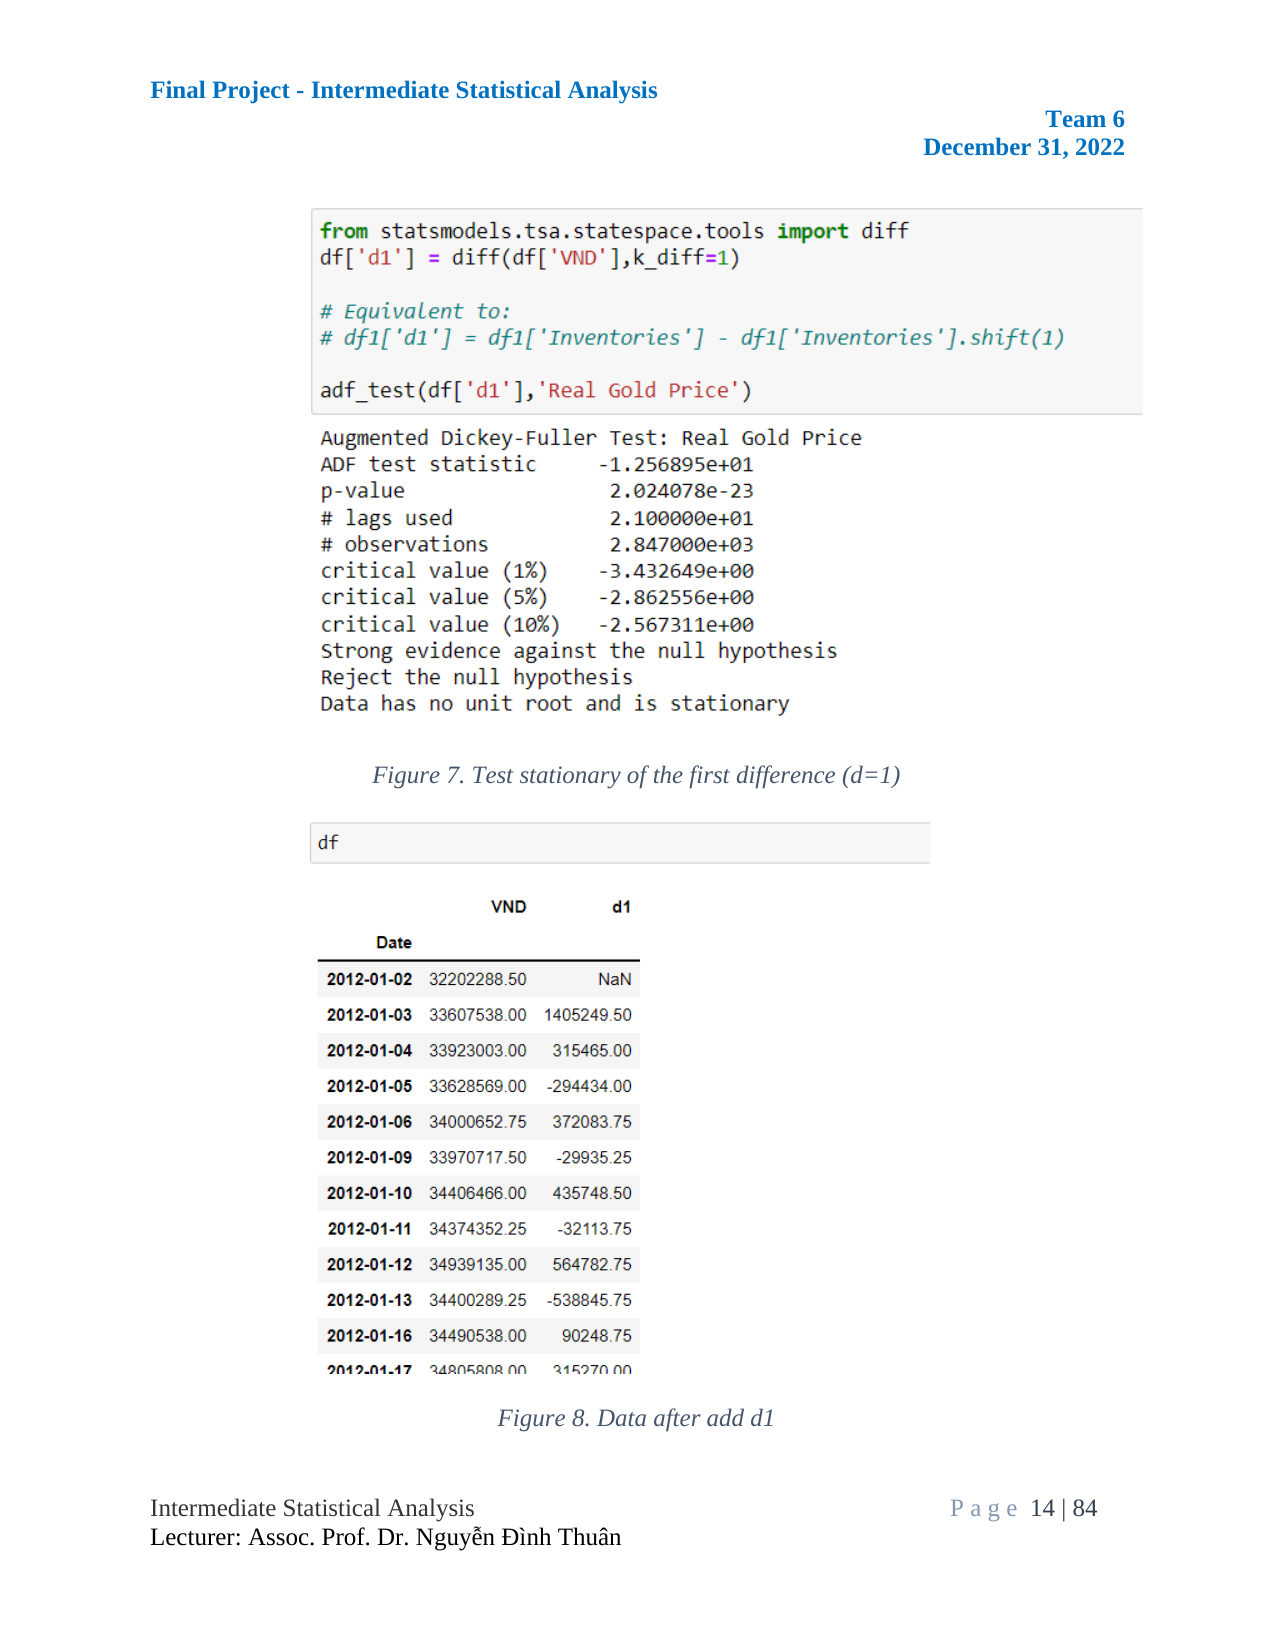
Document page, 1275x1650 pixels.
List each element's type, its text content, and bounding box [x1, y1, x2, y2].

text Figure 8. Data after add d1 [150, 1403, 1125, 1432]
text Figure 7. Test stationary of the first difference (d=1) [150, 760, 1125, 789]
picture [300, 818, 930, 1374]
picture [300, 192, 1143, 732]
